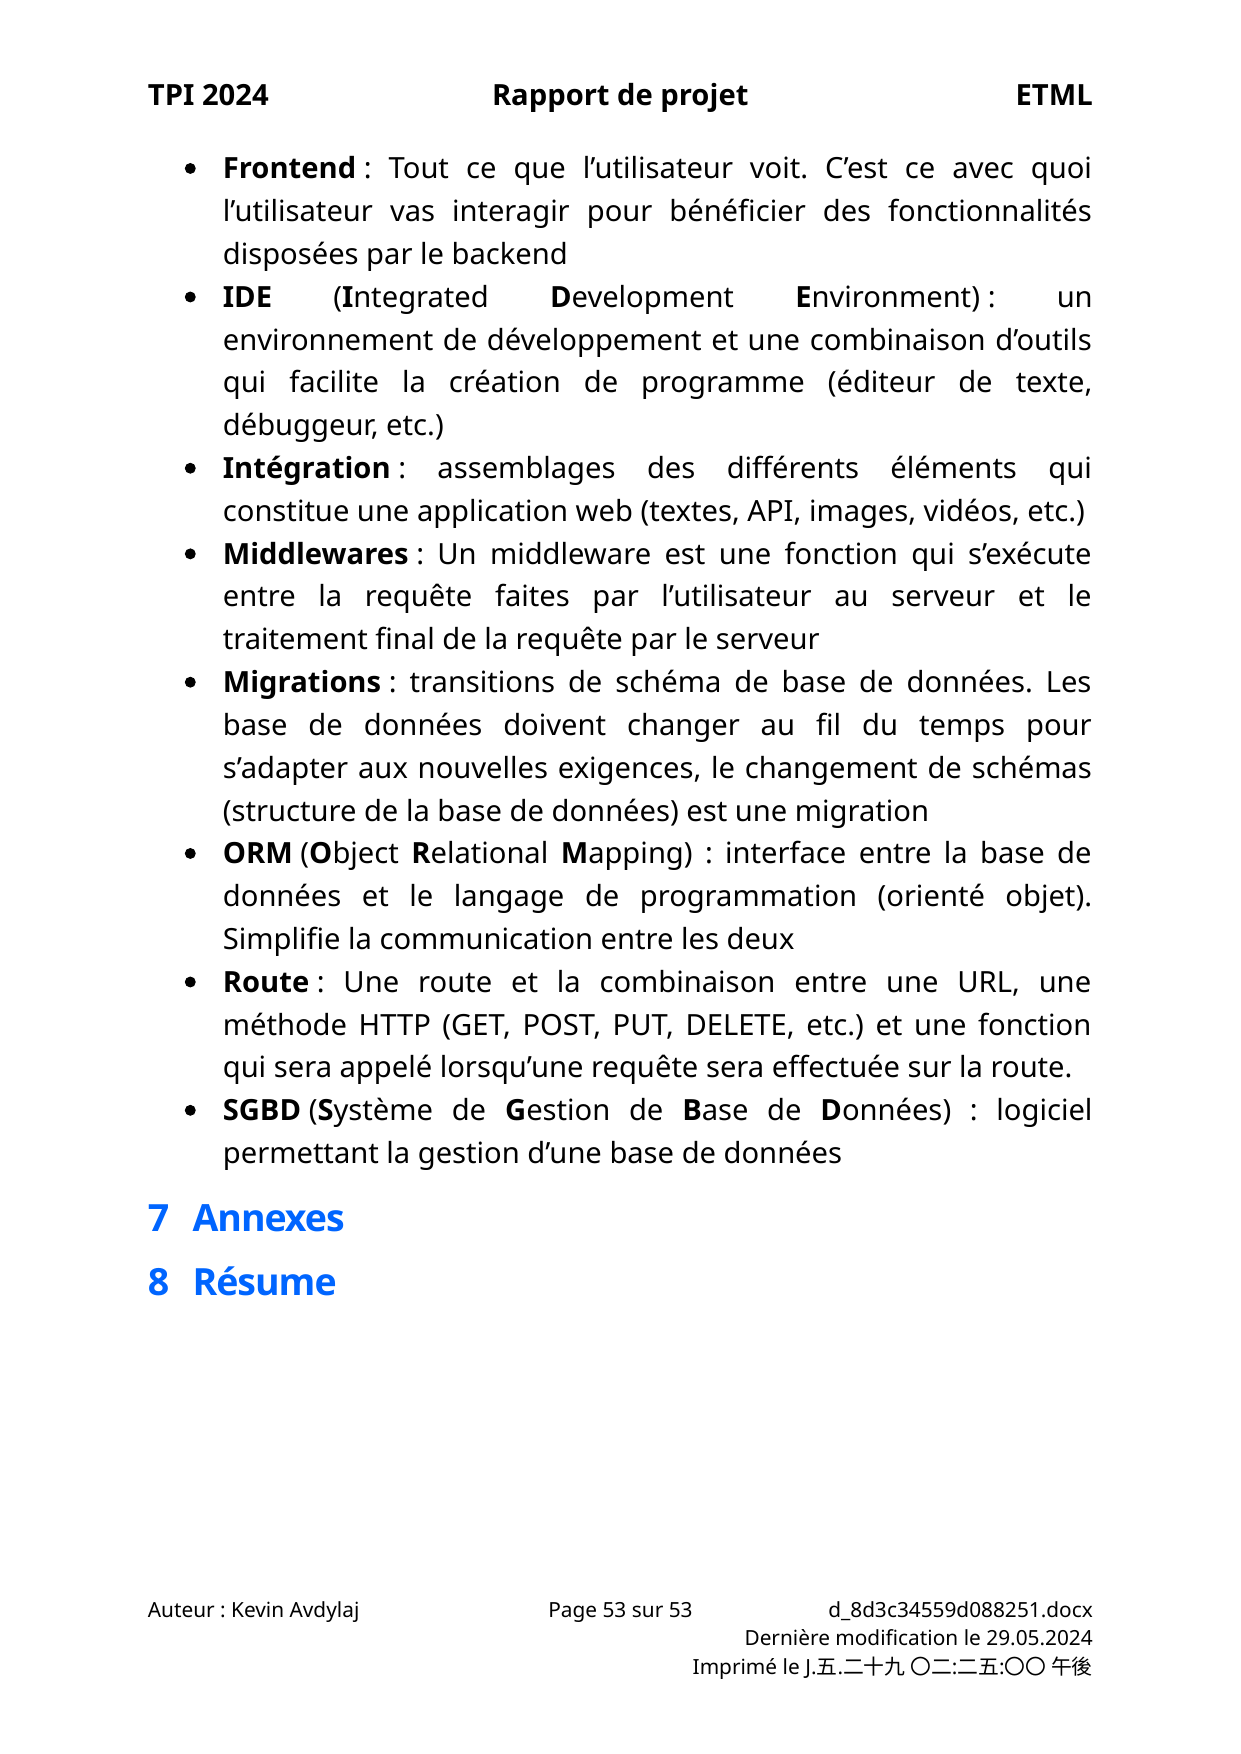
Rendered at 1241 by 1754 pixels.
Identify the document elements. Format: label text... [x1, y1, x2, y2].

list IDE (Integrated Development Environment) : un environnement de développement et une combinaison d’outils qui facilite la création de programme (éditeur de texte, débuggeur, etc.) [185, 276, 1093, 444]
list SGBD (Système de Gestion de Base de Données) : logiciel permettant la gestion d’une base de données [185, 1089, 1093, 1172]
list ORM (Object Relational Mapping) : interface entre la base de données et le langage de programmation (orienté objet). Simplifie la communication entre les deux [185, 833, 1093, 958]
list Frontend : Tout ce que l’utilisateur voit. C’est ce avec quoi l’utilisateur vas interagir pour bénéficier des fonctionnalités disposées par le backend [185, 148, 1093, 273]
subtitle Annexes [148, 1192, 1093, 1243]
list Migrations : transitions de schéma de base de données. Les base de données doivent changer au fil du temps pour s’adapter aux nouvelles exigences, le changement de schémas (structure de la base de données) est une migration [185, 661, 1093, 829]
subtitle Résume [148, 1255, 1093, 1306]
list Route : Une route et la combinaison entre une URL, une méthode HTTP (GET, POST, PUT, DELETE, etc.) et une fonction qui sera appelé lorsqu’une requête sera effectuée sur la route. [185, 961, 1093, 1086]
list Middlewares : Un middleware est une fonction qui s’exécute entre la requête faites par l’utilisateur au serveur et le traitement final de la requête par le serveur [185, 533, 1093, 658]
list Intégration : assemblages des différents éléments qui constitue une application web (textes, API, images, vidéos, etc.) [185, 447, 1093, 530]
